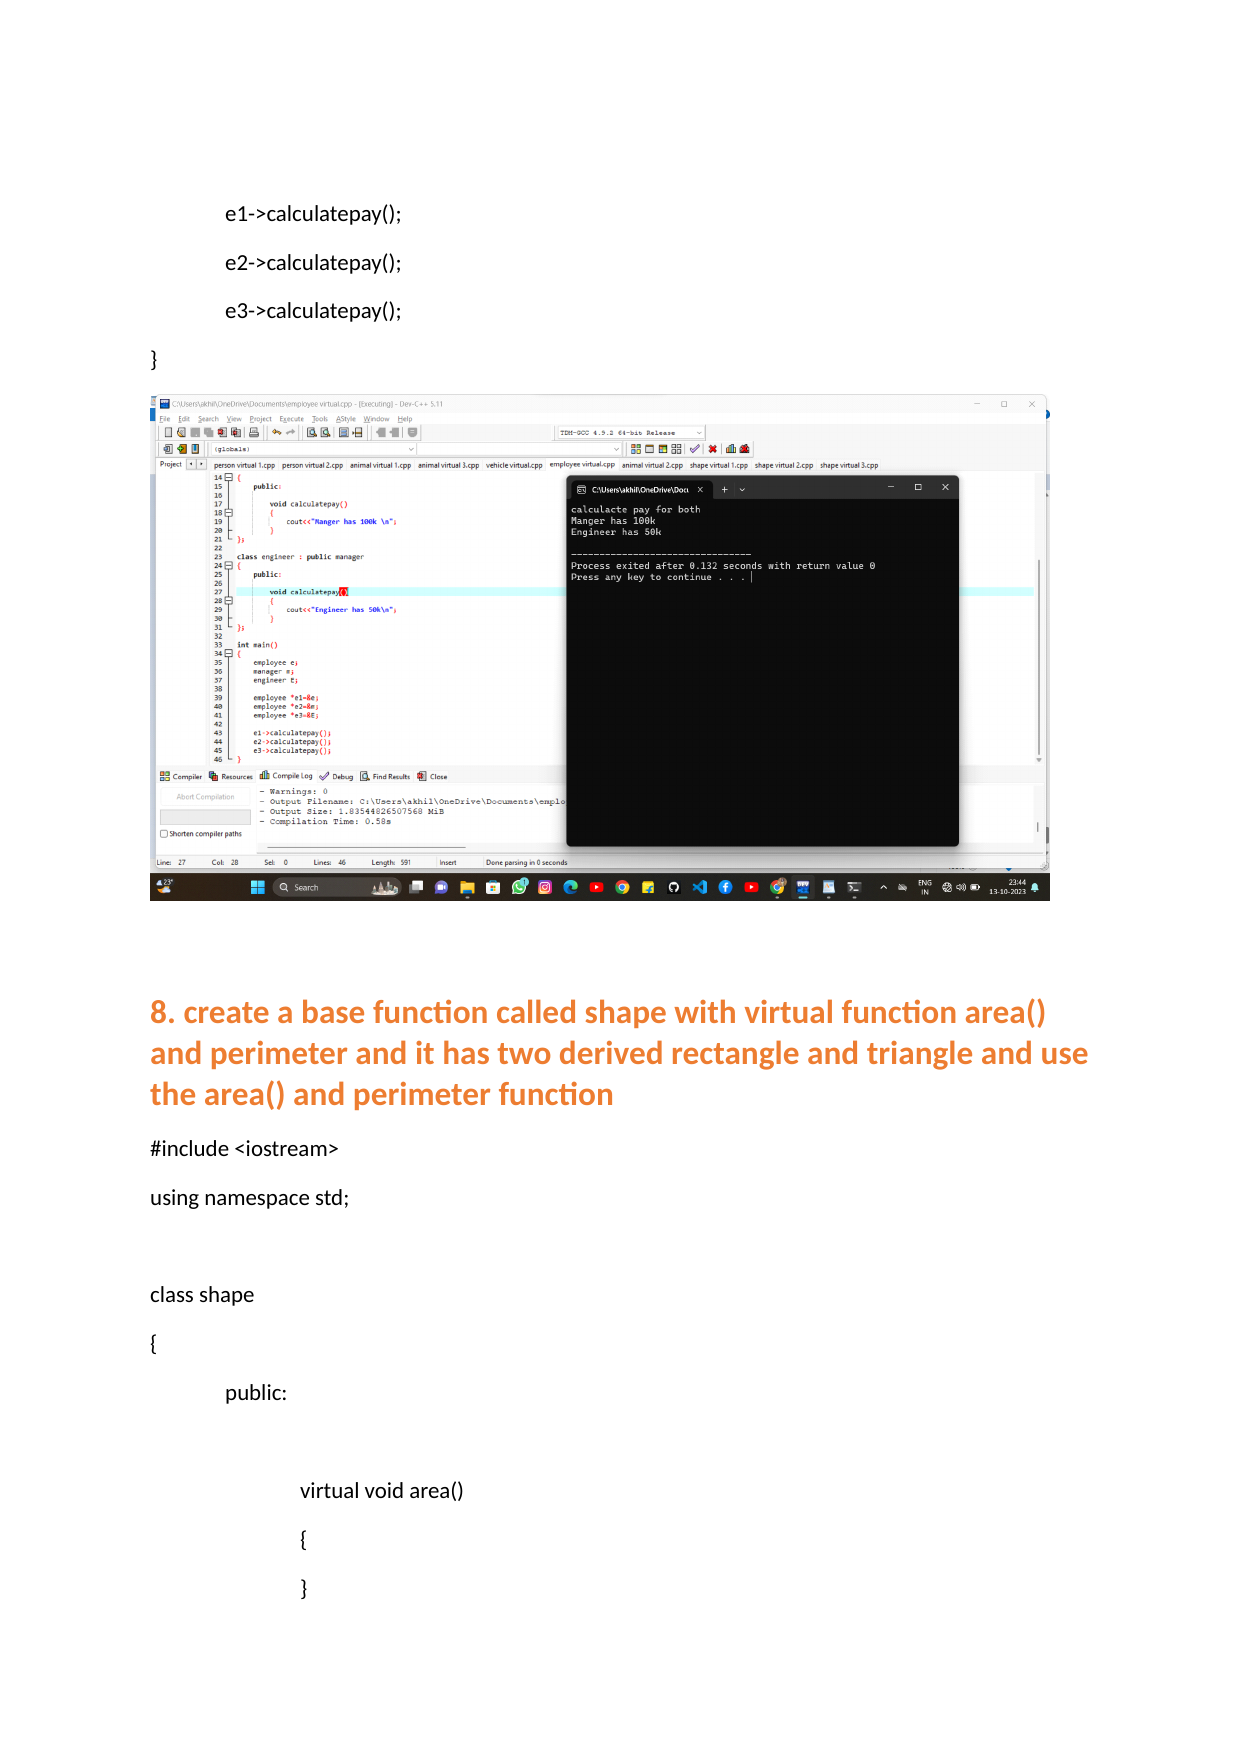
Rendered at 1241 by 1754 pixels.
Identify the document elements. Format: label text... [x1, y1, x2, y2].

text { [150, 1525, 1090, 1553]
text e2->calculatepay(); [150, 248, 1090, 276]
text e3->calculatepay(); [150, 297, 1090, 324]
text 8. create a base function called shape with virtual function area() and perimeter and it has two derived rectangle and triangle and use the area() and perimeter function [150, 991, 1090, 1113]
text #include <iostream> [150, 1134, 1090, 1162]
text } [150, 345, 1090, 373]
text e1->calculatepay(); [150, 199, 1090, 227]
text public: [150, 1378, 1090, 1406]
text using namespace std; [150, 1183, 1090, 1211]
text virtual void area() [150, 1476, 1090, 1504]
text } [150, 1574, 1090, 1602]
text { [150, 1329, 1090, 1357]
text class shape [150, 1281, 1090, 1309]
picture [150, 394, 1050, 901]
